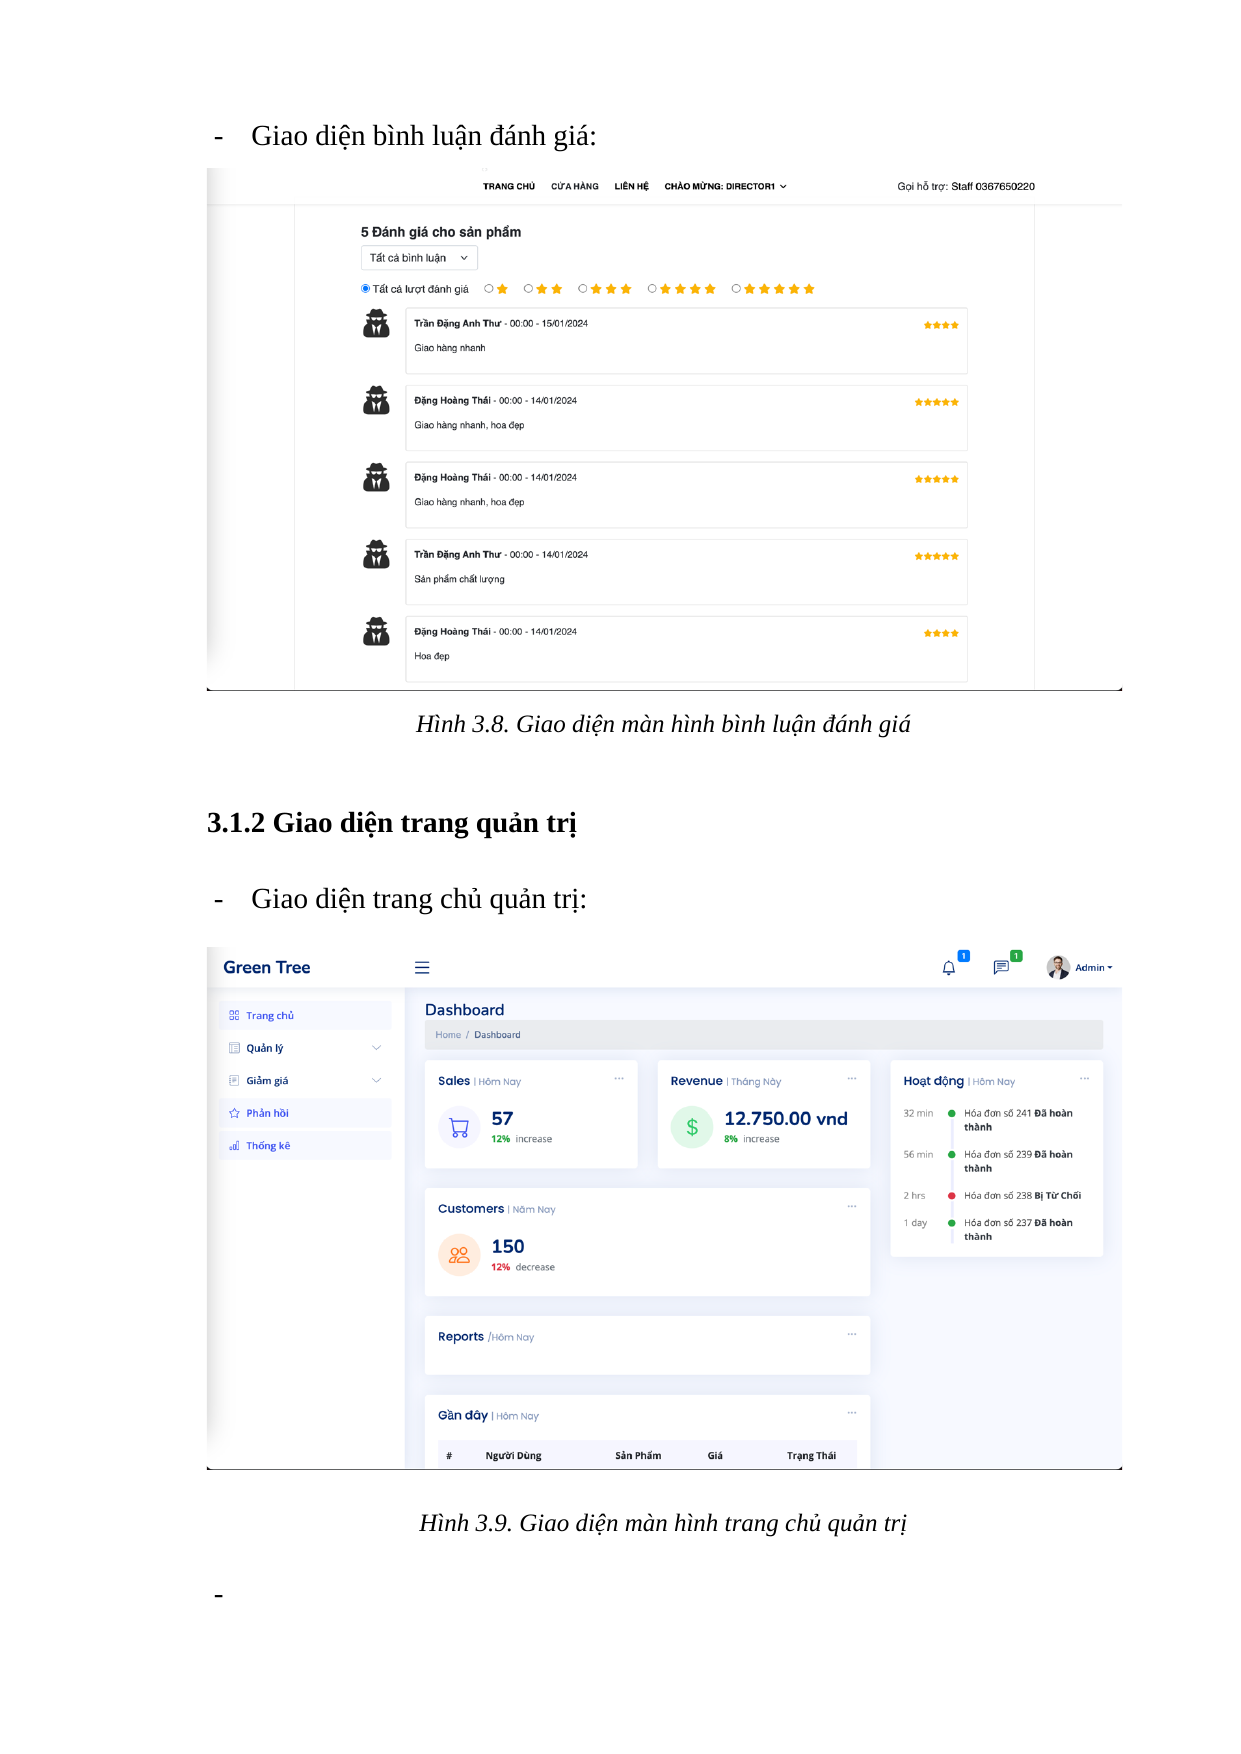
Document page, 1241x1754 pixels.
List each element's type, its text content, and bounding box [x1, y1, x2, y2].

text Hình 3.9. Giao diện màn hình trang chủ quản trị [207, 1508, 1122, 1537]
picture [206, 947, 1123, 1470]
text Hình 3.8. Giao diện màn hình bình luận đánh giá [207, 709, 1122, 738]
list Giao diện trang chủ quản trị: [214, 881, 1122, 914]
list Giao diện bình luận đánh giá: [214, 118, 1122, 152]
picture [206, 168, 1123, 691]
subtitle 3.1.2 Giao diện trang quản trị [207, 805, 1122, 839]
